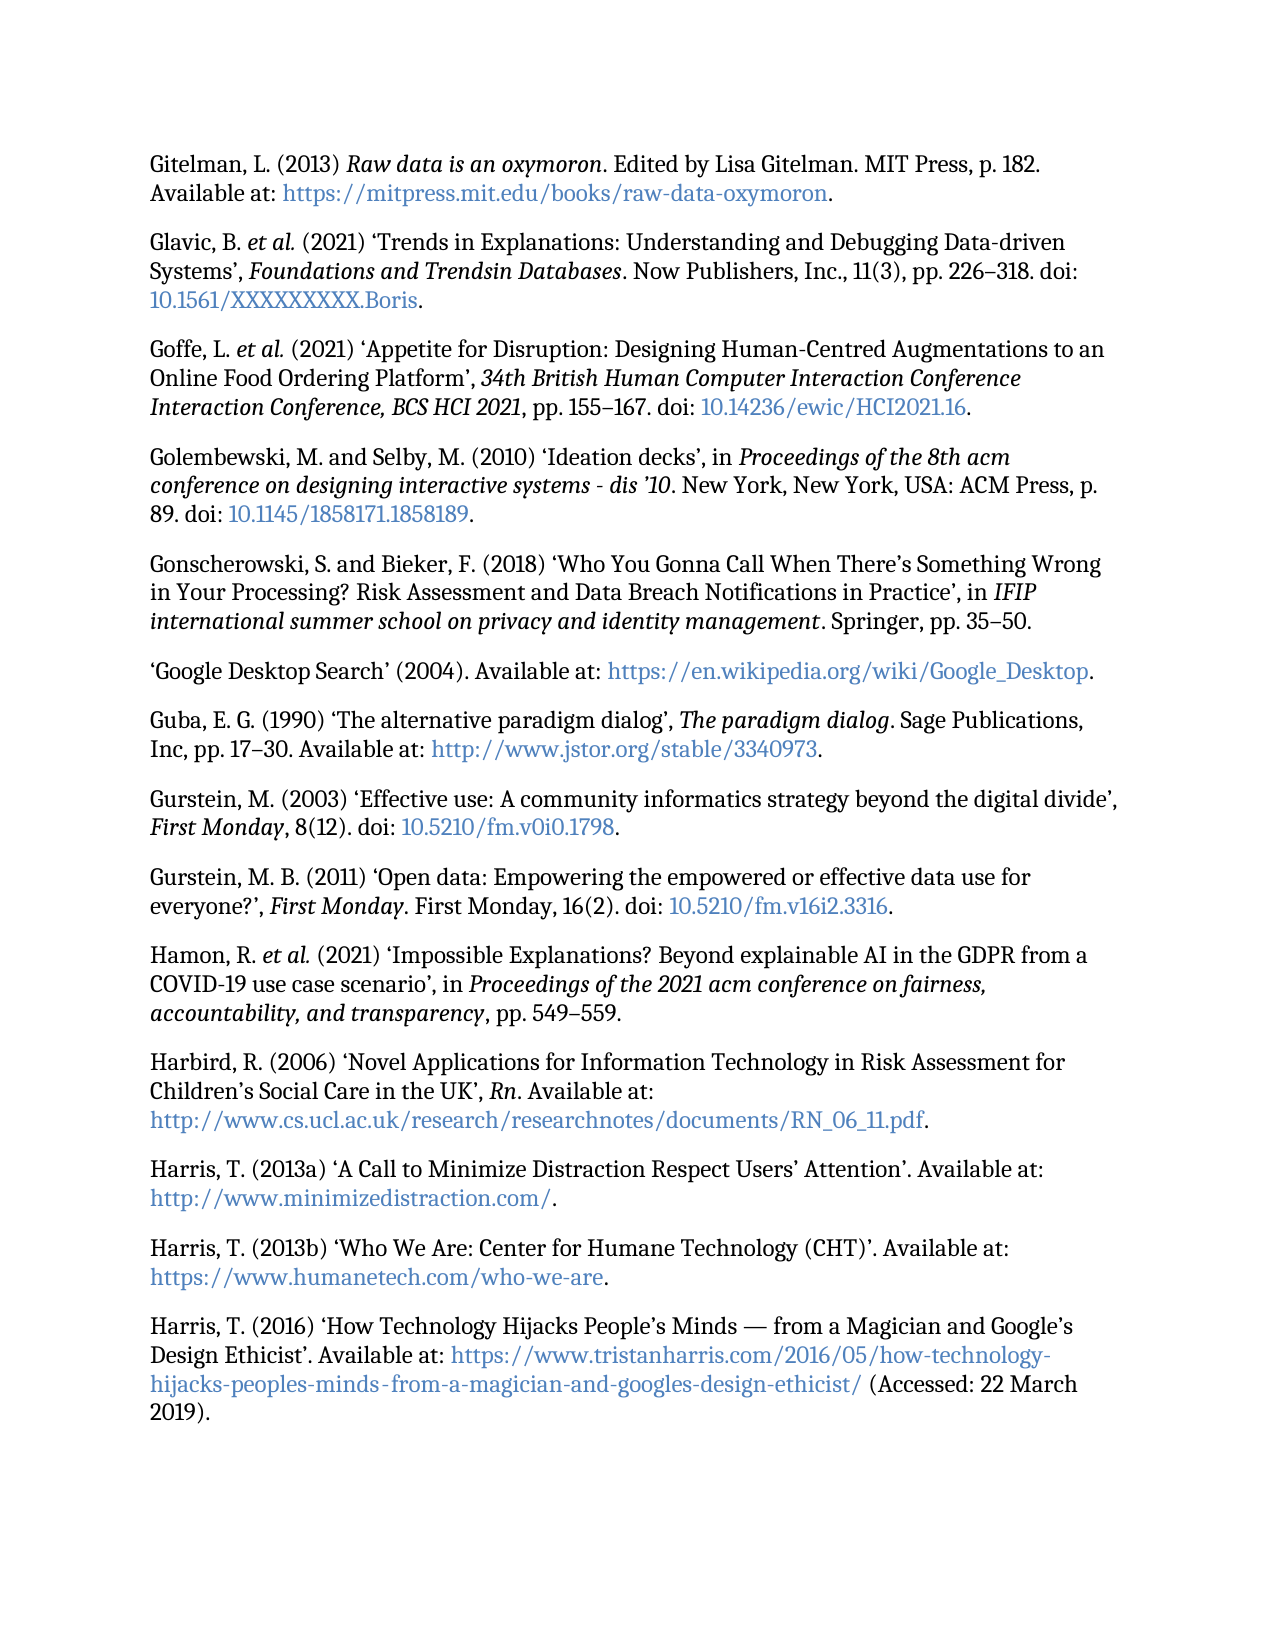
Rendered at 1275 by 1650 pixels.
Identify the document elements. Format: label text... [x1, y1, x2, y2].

text Gonscherowski, S. and Bieker, F. (2018) ‘Who You Gonna Call When There’s Something Wrong in Your Processing? Risk Assessment and Data Breach Notifications in Practice’, in IFIP international summer school on privacy and identity management. Springer, pp. 35–50. [150, 549, 1125, 636]
text Goffe, L. et al. (2021) ‘Appetite for Disruption: Designing Human-Centred Augmentations to an Online Food Ordering Platform’, 34th British Human Computer Interaction Conference Interaction Conference, BCS HCI 2021, pp. 155–167. doi: 10.14236/ewic/HCI2021.16. [150, 335, 1125, 422]
text ‘Google Desktop Search’ (2004). Available at: https://en.wikipedia.org/wiki/Google_Desktop. [150, 657, 1125, 685]
text Harris, T. (2013b) ‘Who We Are: Center for Humane Technology (CHT)’. Available at: https://www.humanetech.com/who-we-are. [150, 1234, 1125, 1291]
text Gitelman, L. (2013) Raw data is an oxymoron. Edited by Lisa Gitelman. MIT Press, p. 182. Available at: https://mitpress.mit.edu/books/raw-data-oxymoron. [150, 150, 1125, 207]
text Gurstein, M. B. (2011) ‘Open data: Empowering the empowered or effective data use for everyone?’, First Monday. First Monday, 16(2). doi: 10.5210/fm.v16i2.3316. [150, 863, 1125, 920]
text Guba, E. G. (1990) ‘The alternative paradigm dialog’, The paradigm dialog. Sage Publications, Inc, pp. 17–30. Available at: http://www.jstor.org/stable/3340973. [150, 706, 1125, 764]
text Harris, T. (2013a) ‘A Call to Minimize Distraction Respect Users’ Attention’. Available at: http://www.minimizedistraction.com/. [150, 1155, 1125, 1213]
text Glavic, B. et al. (2021) ‘Trends in Explanations: Understanding and Debugging Data-driven Systems’, Foundations and Trendsin Databases. Now Publishers, Inc., 11(3), pp. 226–318. doi: 10.1561/XXXXXXXXX.Boris. [150, 228, 1125, 314]
text Harbird, R. (2006) ‘Novel Applications for Information Technology in Risk Assessment for Children’s Social Care in the UK’, Rn. Available at: http://www.cs.ucl.ac.uk/research/researchnotes/documents/RN_06_11.pdf. [150, 1048, 1125, 1134]
text Hamon, R. et al. (2021) ‘Impossible Explanations? Beyond explainable AI in the GDPR from a COVID-19 use case scenario’, in Proceedings of the 2021 acm conference on fairness, accountability, and transparency, pp. 549–559. [150, 941, 1125, 1027]
text Harris, T. (2016) ‘How Technology Hijacks People’s Minds — from a Magician and Google’s Design Ethicist’. Available at: https://www.tristanharris.com/2016/05/how-technology-hijacks-peoples-minds - from-a-magician-and-googles-design-ethicist/ (Accessed: 22 March 2019). [150, 1312, 1125, 1427]
text Golembewski, M. and Selby, M. (2010) ‘Ideation decks’, in Proceedings of the 8th acm conference on designing interactive systems - dis ’10. New York, New York, USA: ACM Press, p. 89. doi: 10.1145/1858171.1858189. [150, 442, 1125, 529]
text Gurstein, M. (2003) ‘Effective use: A community informatics strategy beyond the digital divide’, First Monday, 8(12). doi: 10.5210/fm.v0i0.1798. [150, 784, 1125, 842]
